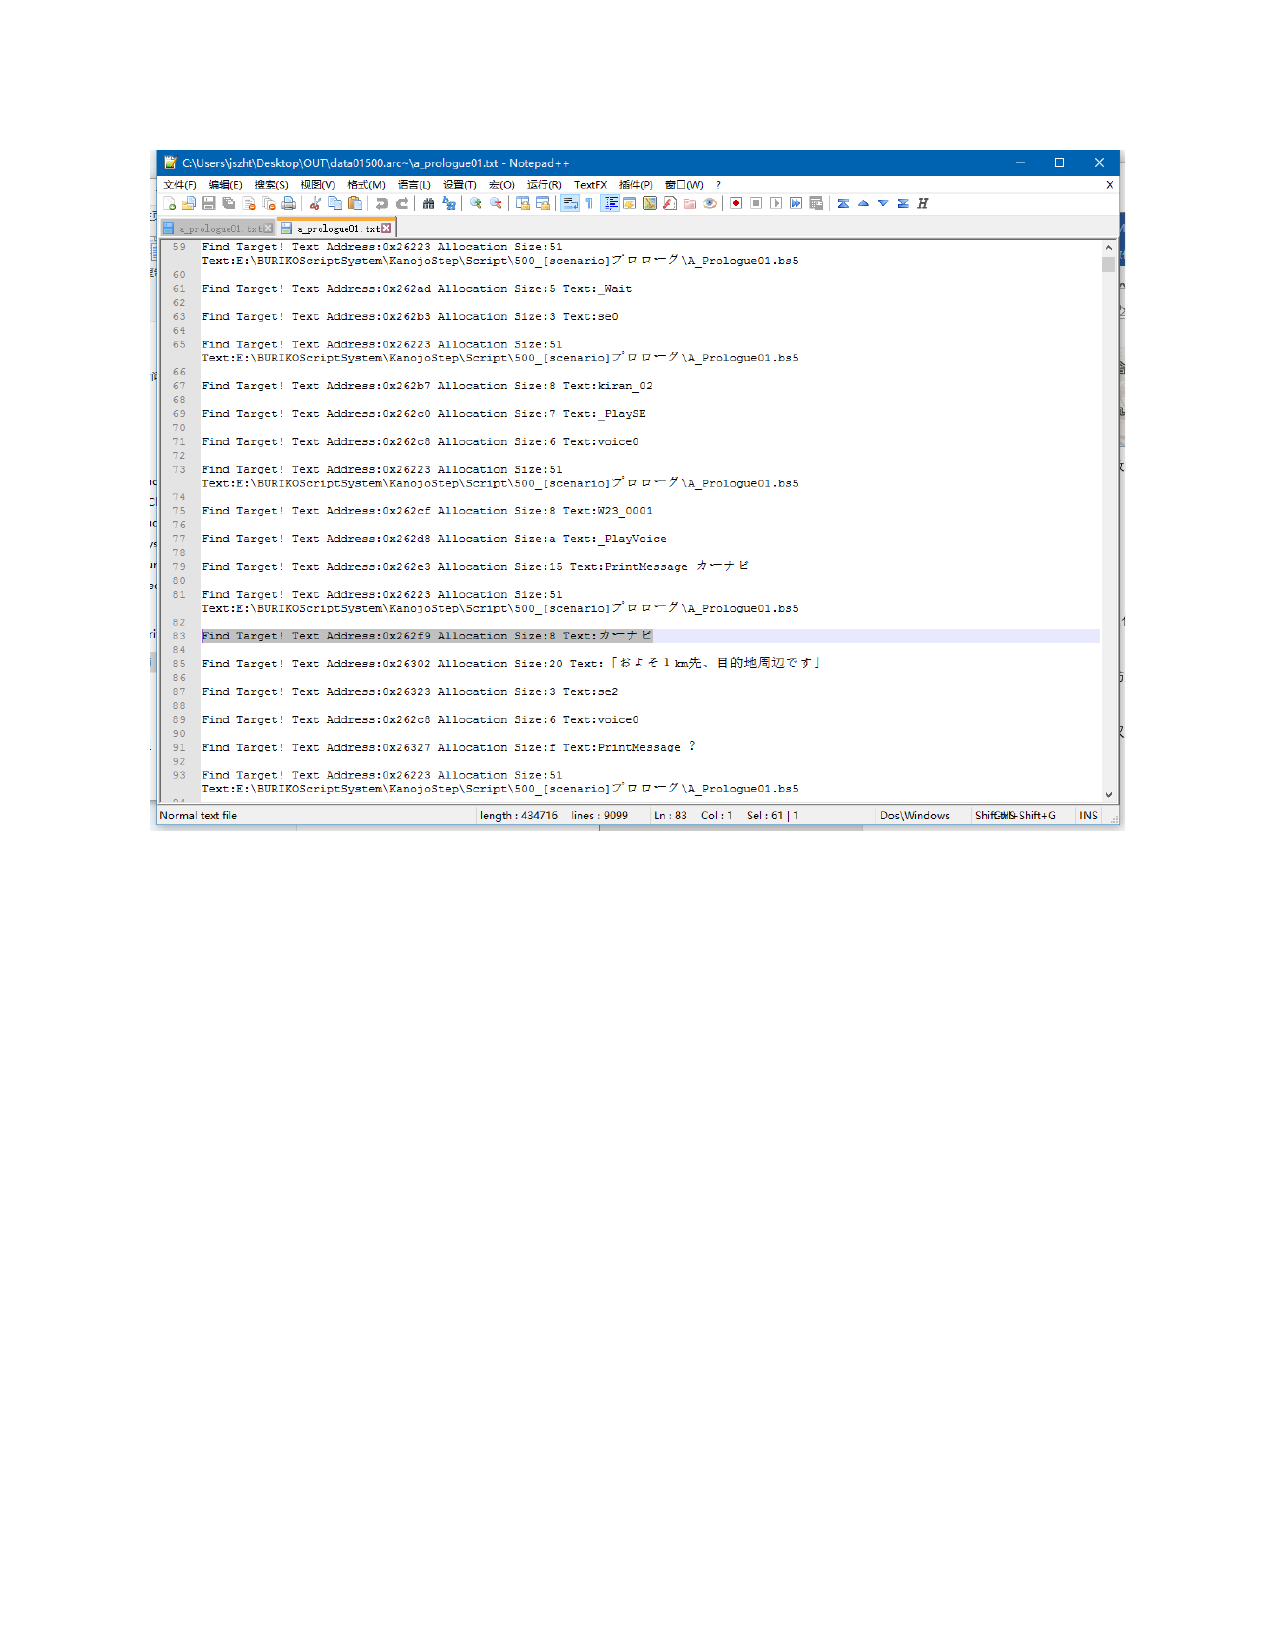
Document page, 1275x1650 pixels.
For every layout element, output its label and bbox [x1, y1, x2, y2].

picture [150, 150, 1125, 831]
